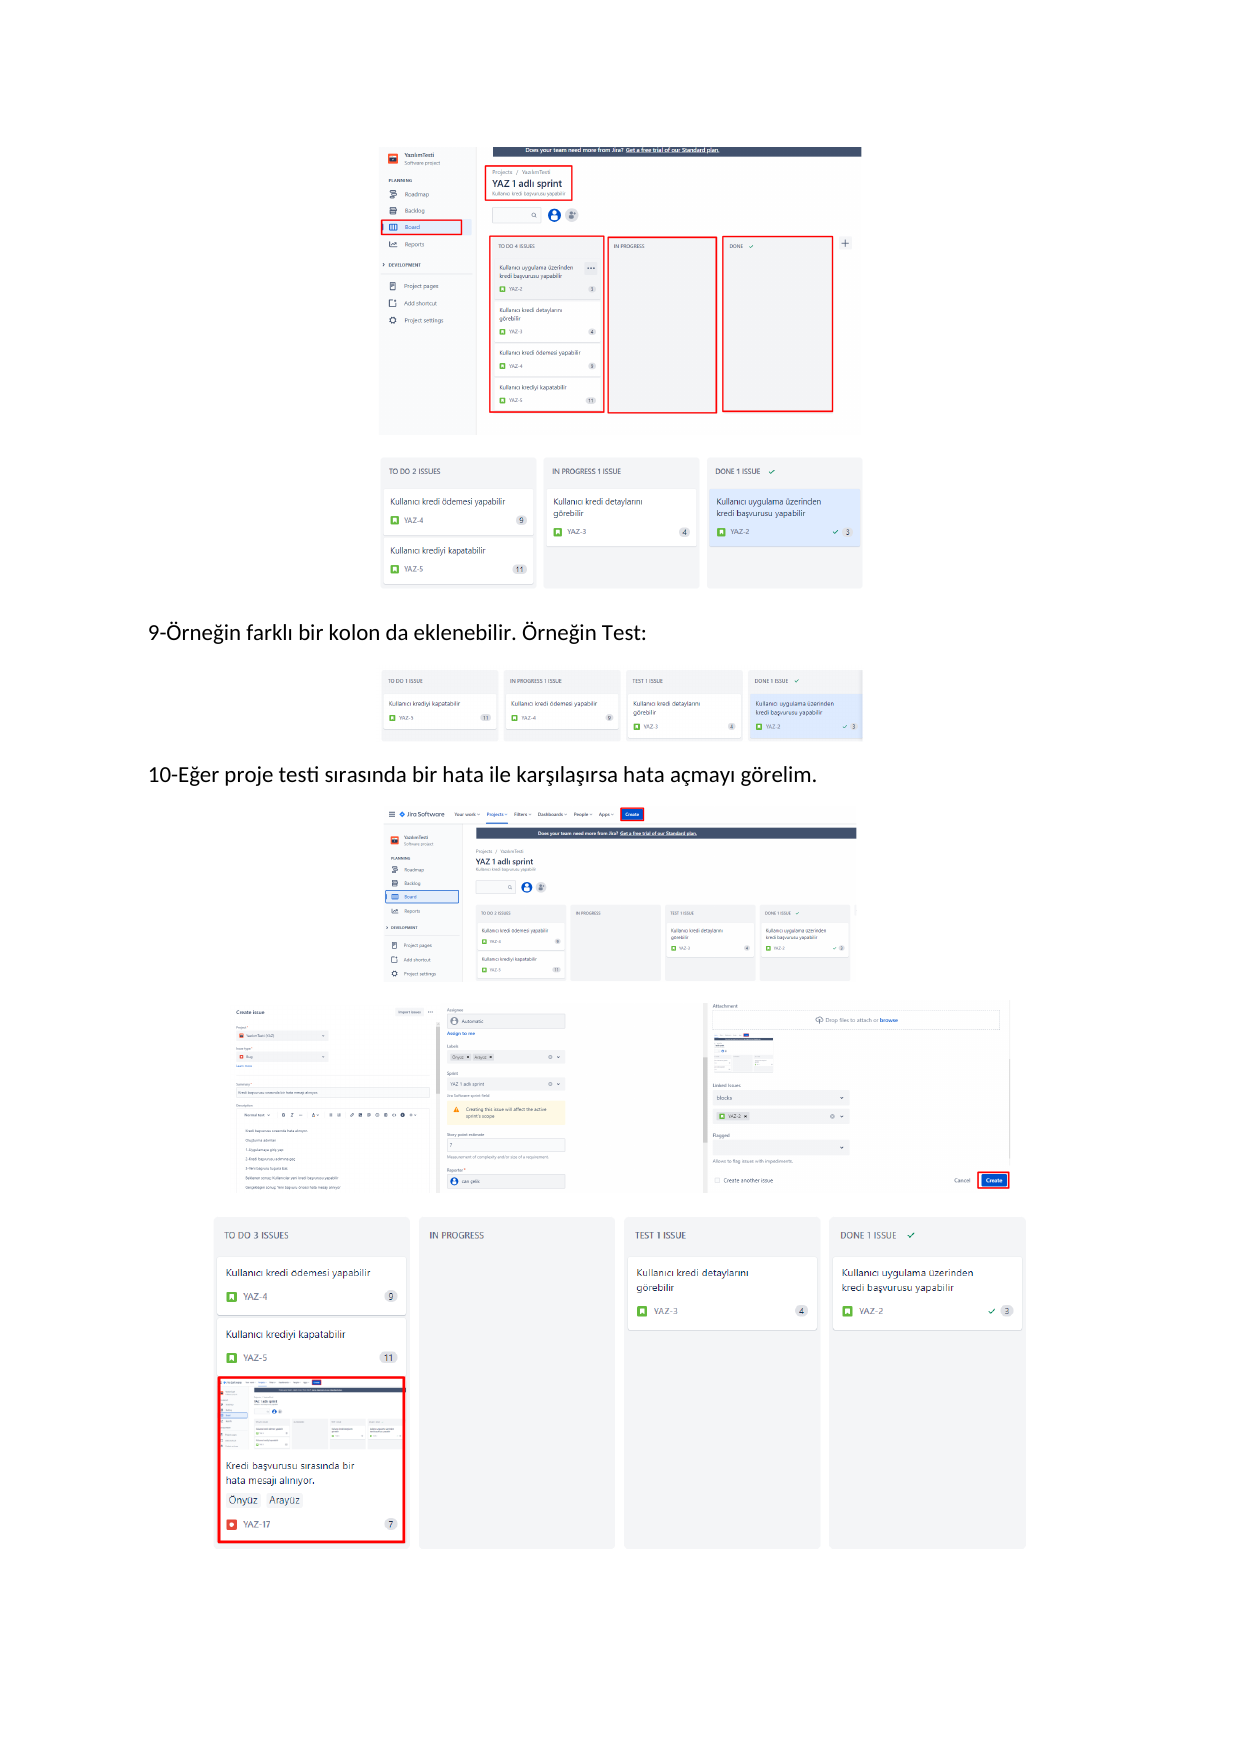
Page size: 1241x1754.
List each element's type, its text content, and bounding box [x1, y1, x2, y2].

text 10-Eğer proje testi sırasında bir hata ile karşılaşırsa hata açmayı görelim. [148, 760, 1093, 788]
picture [376, 665, 865, 742]
picture [213, 1211, 1027, 1552]
picture [383, 806, 857, 982]
text 9-Örneğin farklı bir kolon da eklenebilir. Örneğin Test: [148, 618, 1093, 647]
picture [230, 1000, 1011, 1193]
picture [376, 453, 864, 600]
picture [378, 147, 862, 435]
